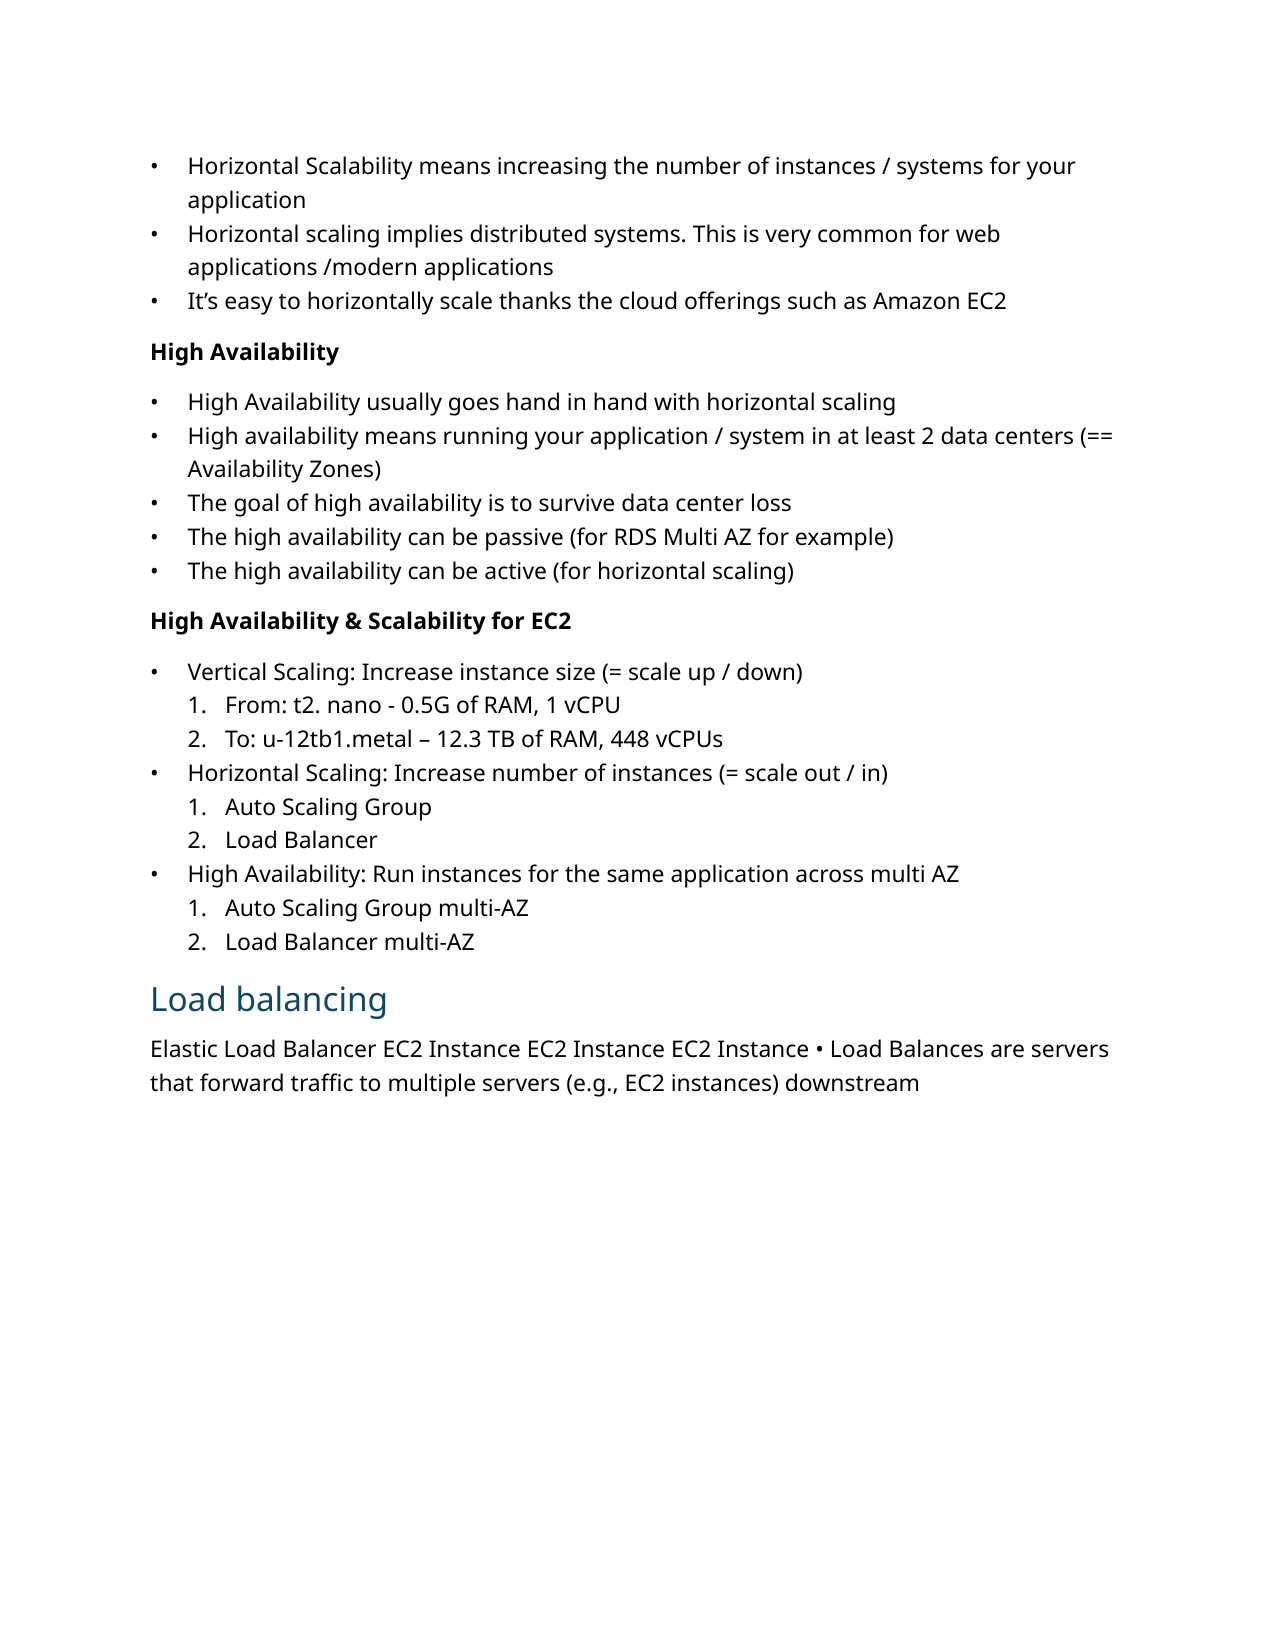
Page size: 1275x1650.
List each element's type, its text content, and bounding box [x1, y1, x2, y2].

list Horizontal Scalability means increasing the number of instances / systems for your application [150, 150, 1125, 215]
list Vertical Scaling: Increase instance size (= scale up / down) [150, 655, 1125, 687]
list To: u-12tb1.metal – 12.3 TB of RAM, 448 vCPUs [187, 723, 1125, 754]
list From: t2. nano - 0.5G of RAM, 1 vCPU [187, 689, 1125, 720]
list It’s easy to horizontally scale thanks the cloud offerings such as Amazon EC2 [150, 285, 1125, 316]
list The high availability can be active (for horizontal scaling) [150, 554, 1125, 586]
list Load Balancer multi-AZ [187, 925, 1125, 957]
text High Availability & Scalability for EC2 [150, 605, 1125, 636]
list Load Balancer [187, 824, 1125, 855]
list The goal of high availability is to survive data center loss [150, 487, 1125, 518]
list High Availability usually goes hand in hand with horizontal scaling [150, 386, 1125, 417]
list Horizontal Scaling: Increase number of instances (= scale out / in) [150, 757, 1125, 788]
list High availability means running your application / system in at least 2 data centers (== Availability Zones) [150, 419, 1125, 484]
list The high availability can be passive (for RDS Multi AZ for example) [150, 521, 1125, 552]
list High Availability: Run instances for the same application across multi AZ [150, 858, 1125, 889]
text High Availability [150, 335, 1125, 367]
list Horizontal scaling implies distributed systems. This is very common for web applications /modern applications [150, 217, 1125, 282]
list Auto Scaling Group multi-AZ [187, 892, 1125, 923]
subtitle Load balancing [150, 976, 1125, 1021]
text Elastic Load Balancer EC2 Instance EC2 Instance EC2 Instance • Load Balances are servers that forward traffic to multiple servers (e.g., EC2 instances) downstream [150, 1033, 1125, 1098]
list Auto Scaling Group [187, 790, 1125, 822]
